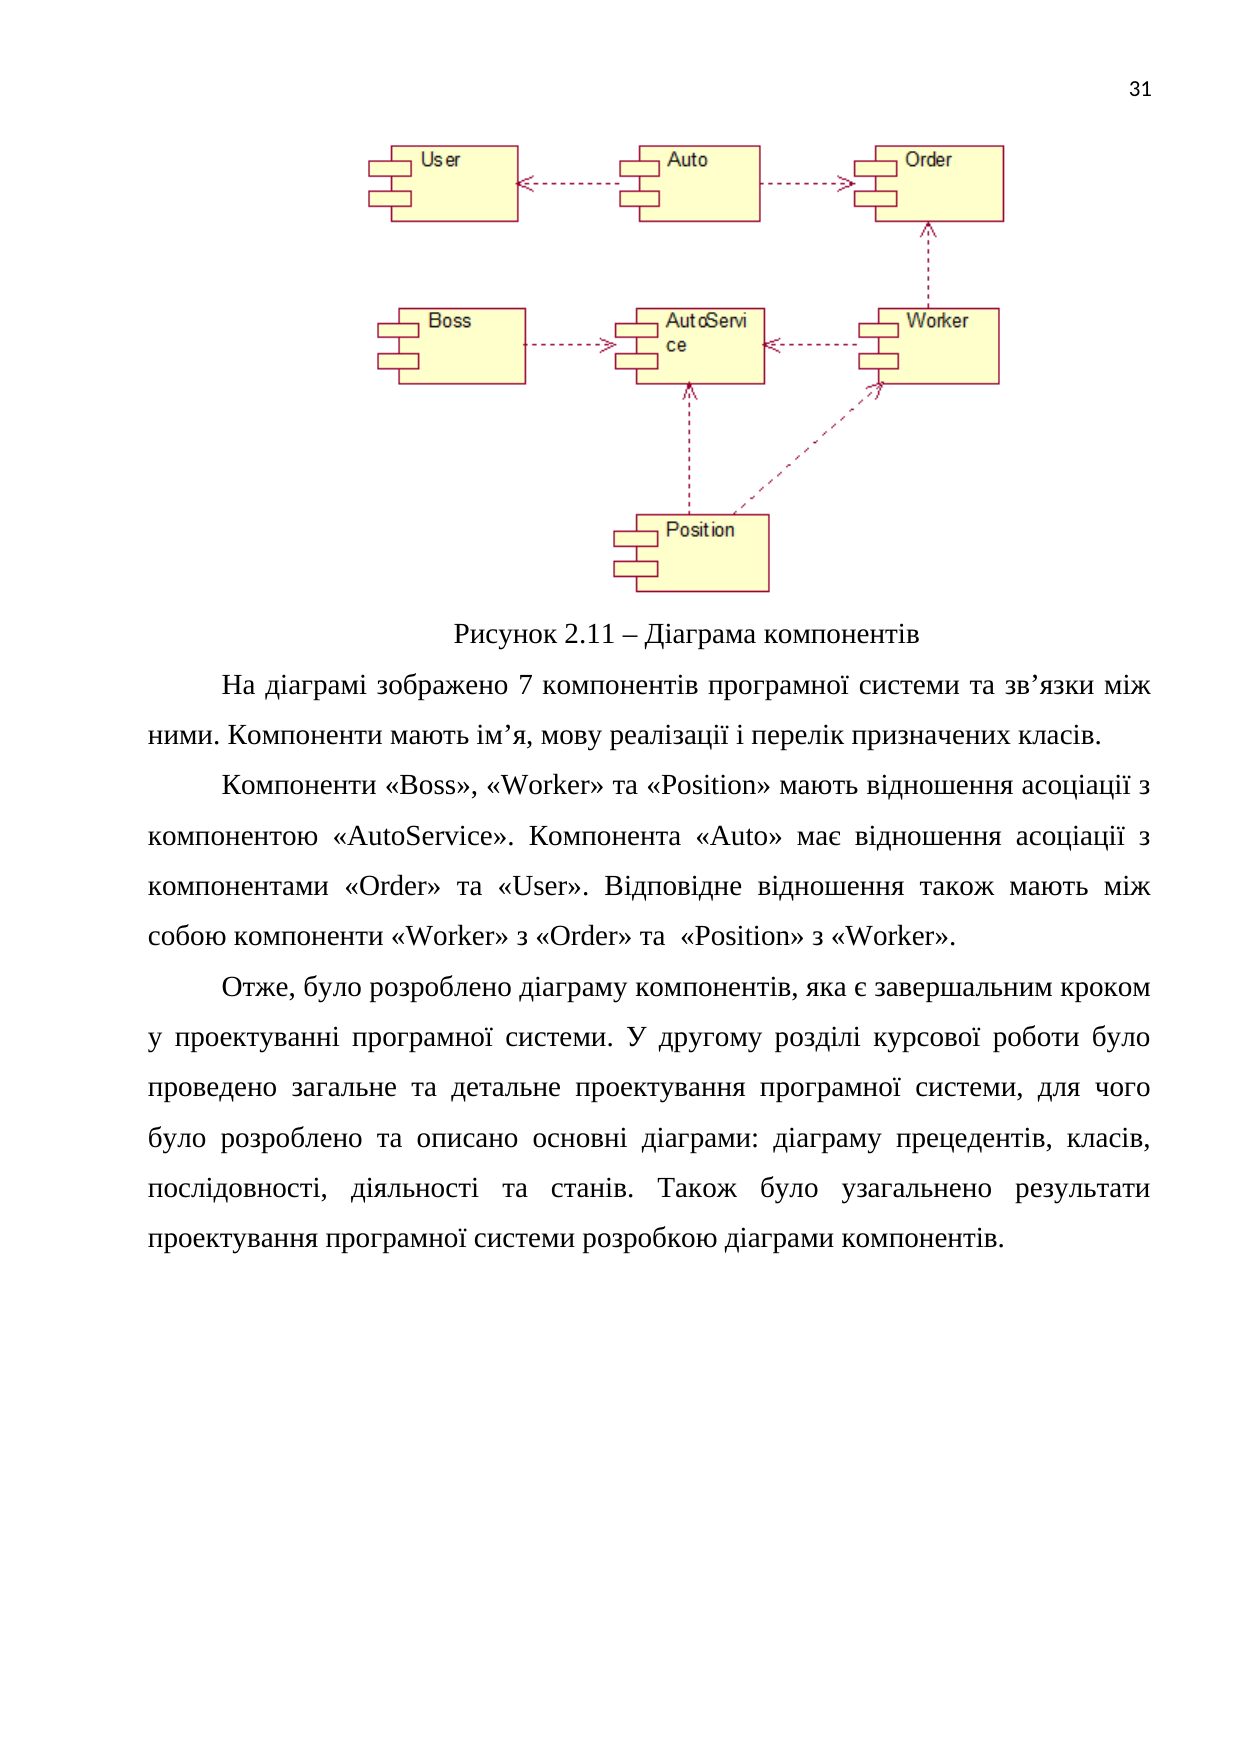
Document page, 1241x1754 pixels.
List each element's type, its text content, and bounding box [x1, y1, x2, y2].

text Рисунок 2.11 – Діаграма компонентів [148, 617, 1152, 650]
text На діаграмі зображено 7 компонентів програмної системи та зв’язки між ними. Компоненти мають ім’я, мову реалізації і перелік призначених класів. [148, 667, 1152, 751]
picture [358, 129, 1015, 600]
text Отже, було розроблено діаграму компонентів, яка є завершальним кроком у проектуванні програмної системи. У другому розділі курсової роботи було проведено загальне та детальне проектування програмної системи, для чого було розроблено та описано основні діаграми: діаграму прецедентів, класів, послідовності, діяльності та станів. Також було узагальнено результати проектування програмної системи розробкою діаграми компонентів. [148, 969, 1152, 1254]
text Компоненти «Boss», «Worker» та «Position» мають відношення асоціації з компонентою «AutoService». Компонента «Auto» має відношення асоціації з компонентами «Order» та «User». Відповідне відношення також мають між собою компоненти «Worker» з «Order» та «Position» з «Worker». [148, 767, 1152, 952]
